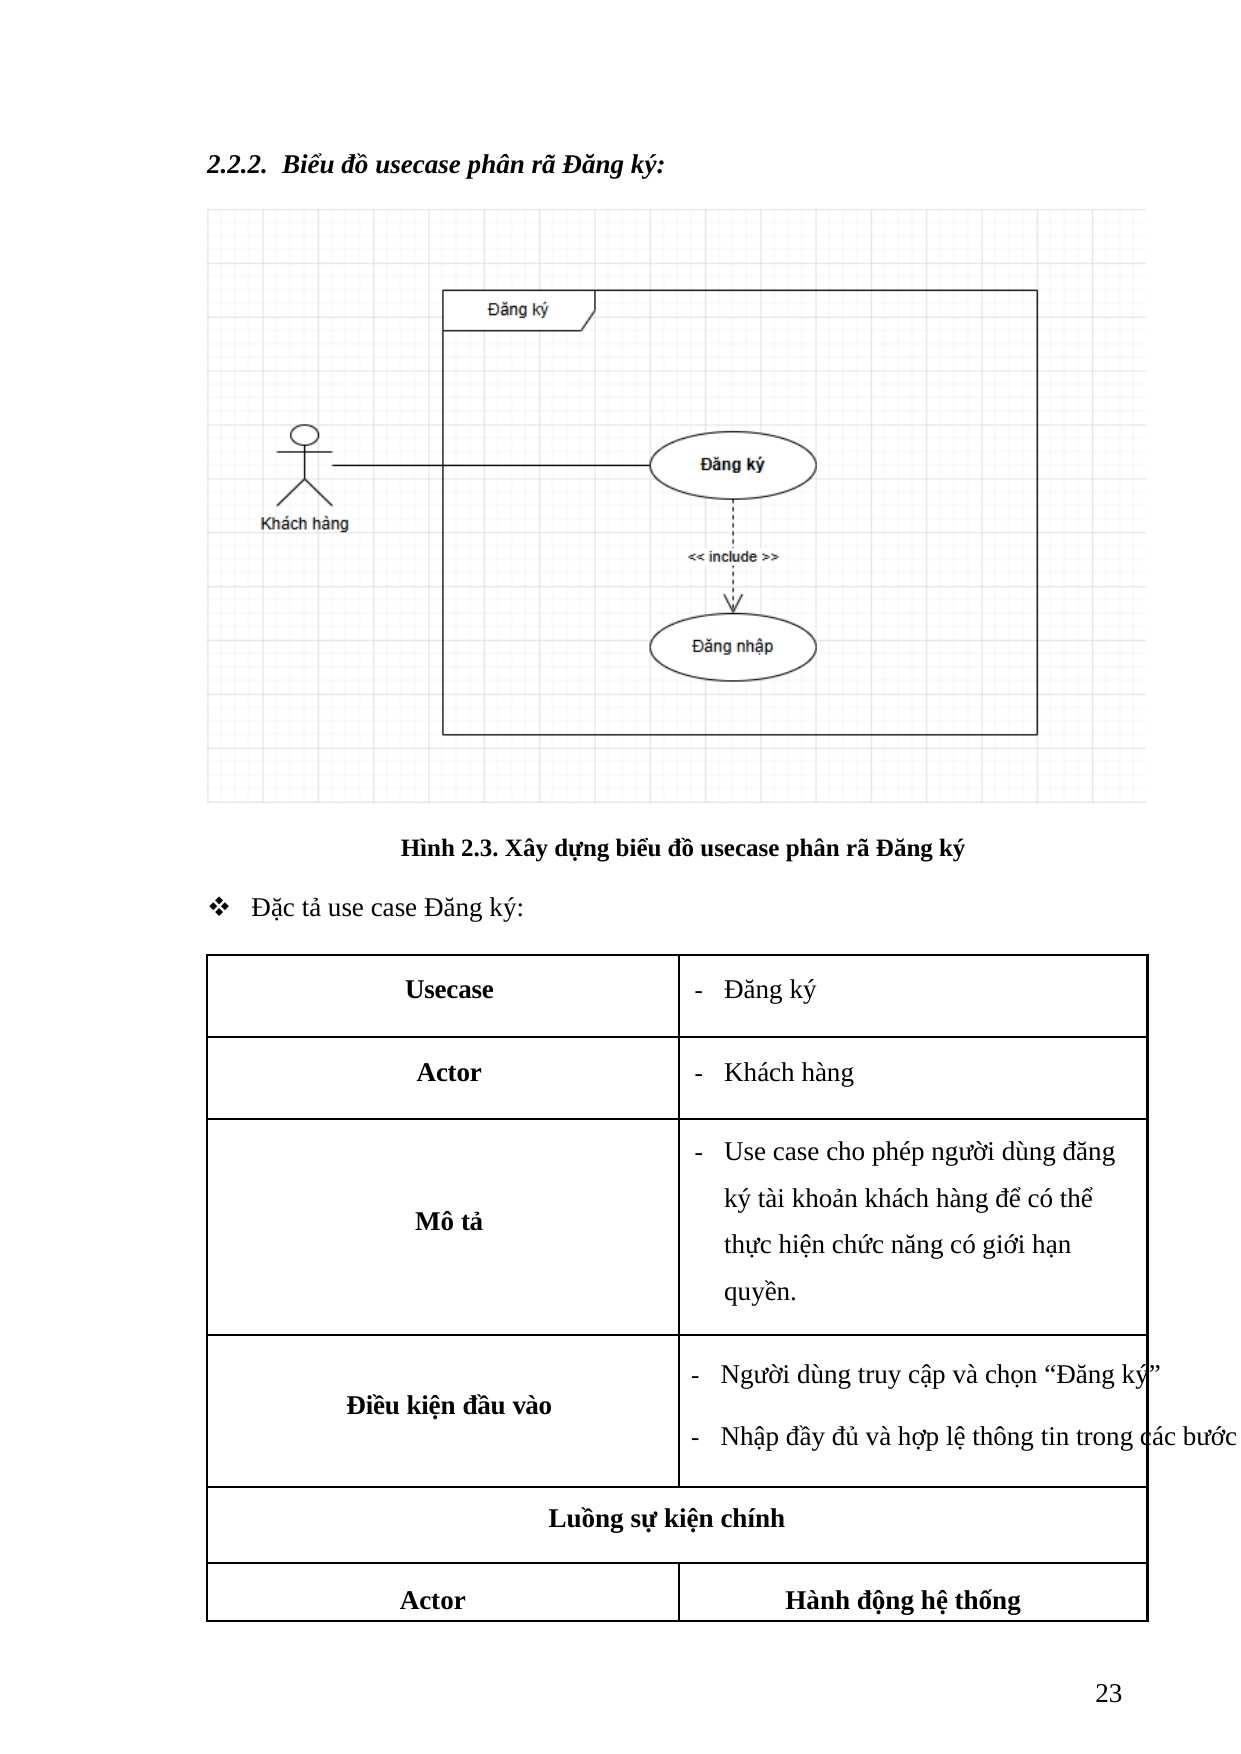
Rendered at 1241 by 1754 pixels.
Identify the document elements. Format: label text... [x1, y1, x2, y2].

table_cell [680, 1336, 1146, 1486]
table_cell Luồng sự kiện chính [208, 1488, 1146, 1562]
text Hình 2.3. Xây dựng biểu đồ usecase phân rã Đăng ký [244, 833, 1122, 862]
table_cell Điều kiện đầu vào [208, 1336, 678, 1486]
picture [206, 209, 1146, 803]
table_cell Use case cho phép người dùng đăng ký tài khoản khách hàng để có thể thực hiện chức năng có giới hạn quyền. [680, 1120, 1146, 1334]
table_cell Khách hàng [680, 1038, 1146, 1118]
table_header Đăng ký [680, 956, 1146, 1036]
list Đặc tả use case Đăng ký: [207, 892, 1122, 923]
table_header Usecase [208, 956, 678, 1036]
subtitle Biểu đồ usecase phân rã Đăng ký: [207, 148, 1122, 179]
table_cell Hành động hệ thống [680, 1564, 1146, 1620]
table_cell Mô tả [208, 1120, 678, 1334]
table_cell Actor [208, 1564, 678, 1620]
table_cell Actor [208, 1038, 678, 1118]
